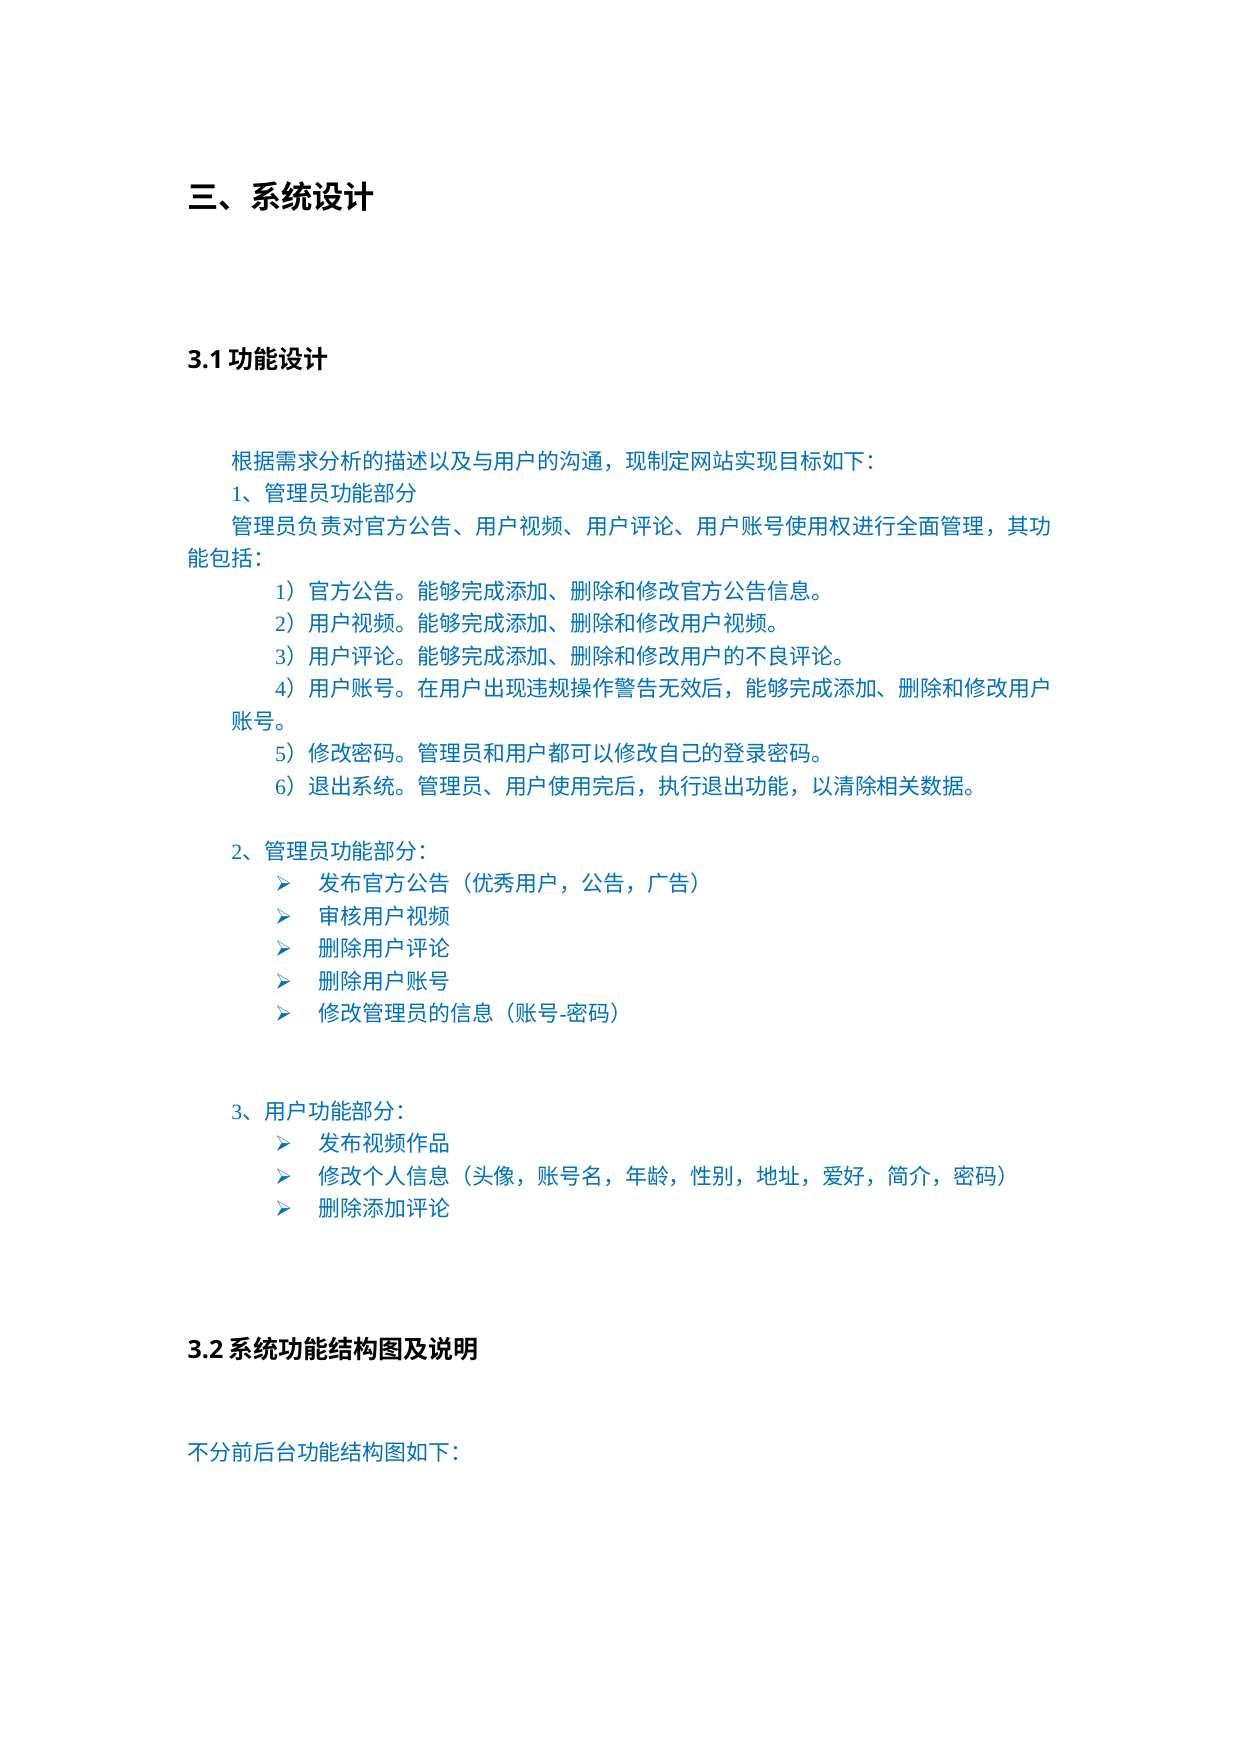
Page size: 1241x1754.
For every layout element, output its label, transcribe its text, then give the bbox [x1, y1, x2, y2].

subtitle 3.2系统功能结构图及说明 [187, 1316, 1053, 1381]
list 删除用户账号 [275, 963, 1053, 996]
list 管理员功能部分： [187, 833, 1053, 866]
list 用户账号。在用户出现违规操作警告无效后，能够完成添加、删除和修改用户账号。 [231, 671, 1053, 736]
list 删除用户评论 [275, 931, 1053, 963]
list 修改个人信息（头像，账号名，年龄，性别，地址，爱好，简介，密码） [275, 1158, 1053, 1191]
list 退出系统。管理员、用户使用完后，执行退出功能，以清除相关数据。 [231, 768, 1053, 801]
list 用户功能部分： [187, 1093, 1053, 1126]
subtitle 3.1功能设计 [187, 325, 1053, 390]
list 发布视频作品 [275, 1126, 1053, 1158]
text 不分前后台功能结构图如下： [187, 1434, 1053, 1467]
text 管理员负责对官方公告、用户视频、用户评论、用户账号使用权进行全面管理，其功能包括： [187, 508, 1053, 573]
list 修改密码。管理员和用户都可以修改自己的登录密码。 [231, 736, 1053, 768]
list 发布官方公告（优秀用户，公告，广告） [275, 866, 1053, 898]
list 审核用户视频 [275, 898, 1053, 931]
list 管理员功能部分 [187, 476, 1053, 508]
text 根据需求分析的描述以及与用户的沟通，现制定网站实现目标如下： [187, 443, 1053, 476]
list 用户评论。能够完成添加、删除和修改用户的不良评论。 [231, 638, 1053, 671]
list 官方公告。能够完成添加、删除和修改官方公告信息。 [231, 573, 1053, 606]
list 修改管理员的信息（账号-密码） [275, 996, 1053, 1028]
subtitle 三、系统设计 [187, 162, 1053, 227]
list 用户视频。能够完成添加、删除和修改用户视频。 [231, 606, 1053, 638]
list 删除添加评论 [275, 1191, 1053, 1223]
